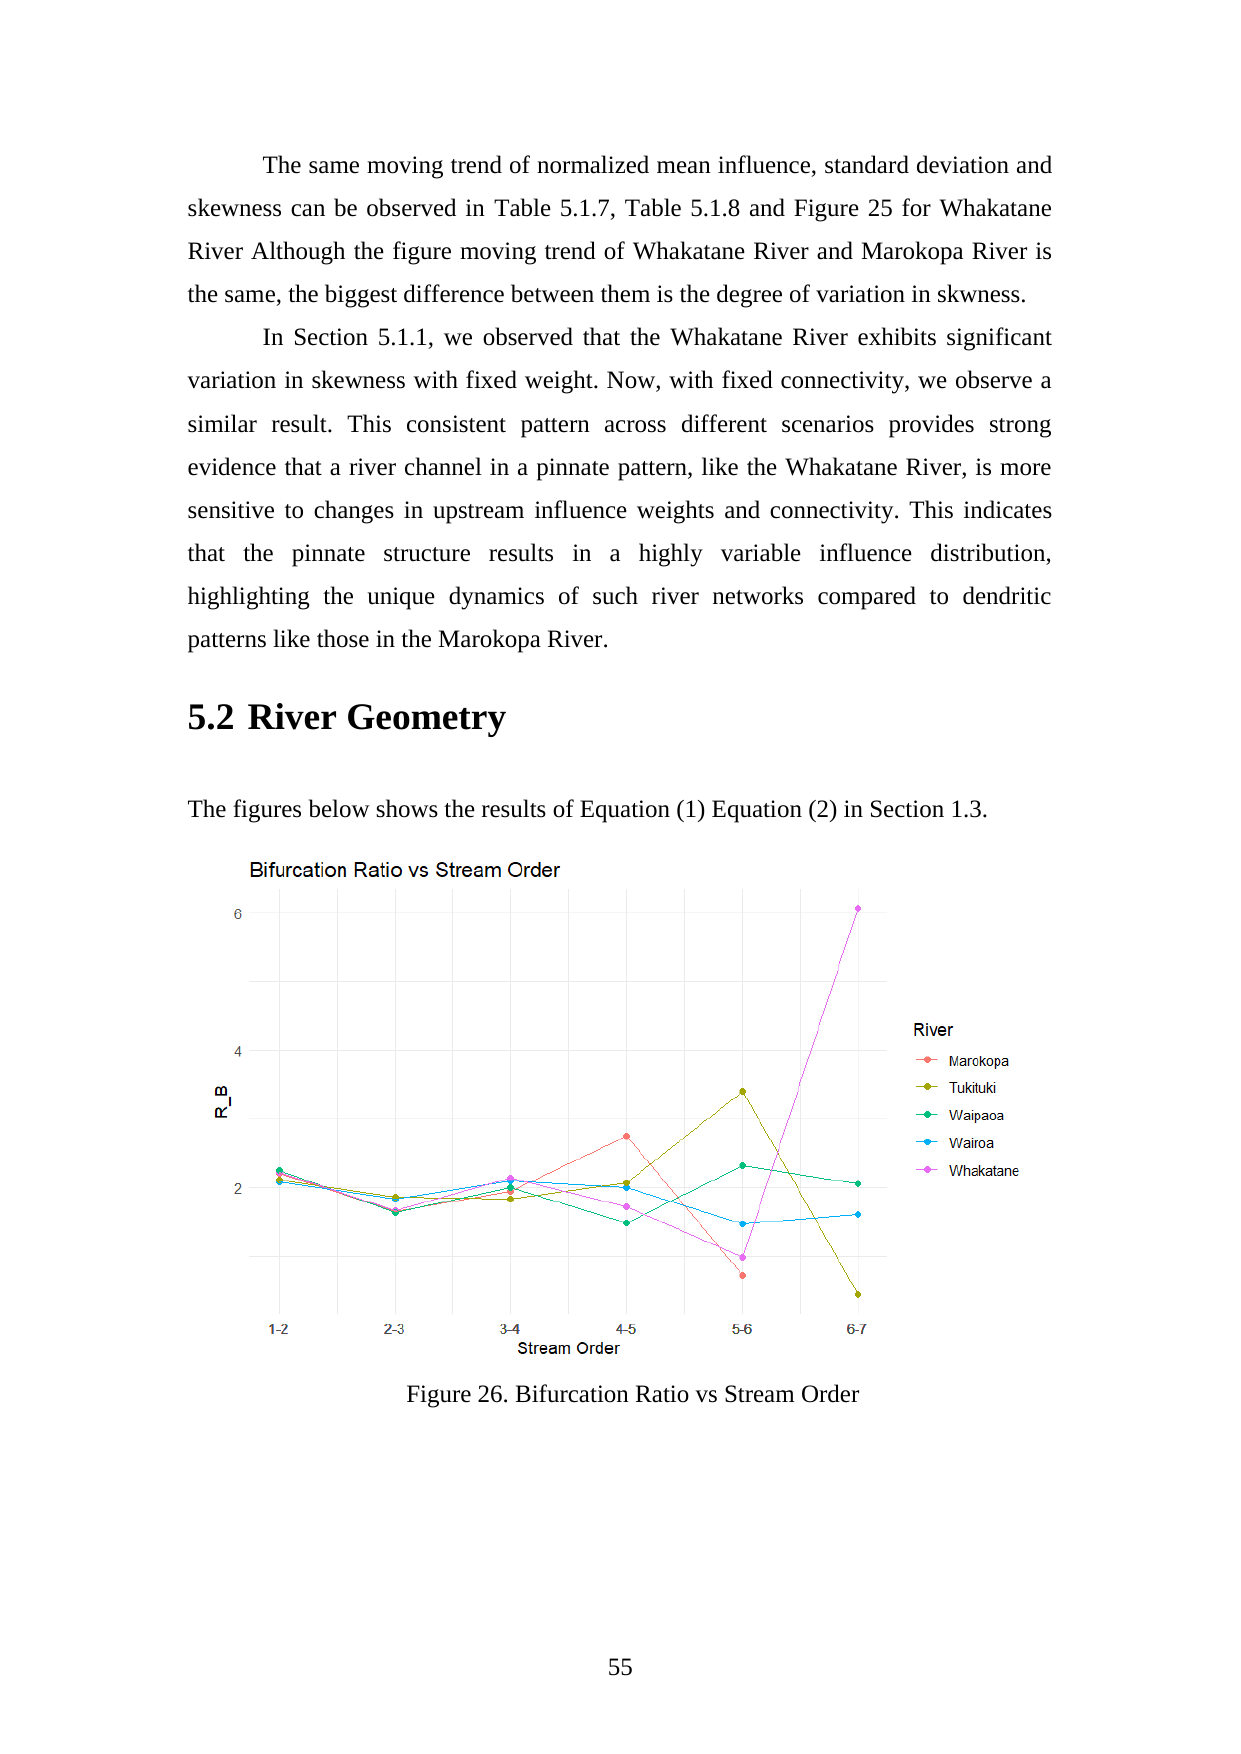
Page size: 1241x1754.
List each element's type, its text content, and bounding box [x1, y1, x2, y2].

text The same moving trend of normalized mean influence, standard deviation and skewness can be observed in Table 5.1.7, Table 5.1.8 and Figure 25 for Whakatane River Although the figure moving trend of Whakatane River and Marokopa River is the same, the biggest difference between them is the degree of variation in skwness. [187, 150, 1053, 308]
text In Section 5.1.1, we observed that the Whakatane River exhibits significant variation in skewness with fixed weight. Now, with fixed connectivity, we observe a similar result. This consistent pattern across different scenarios provides strong evidence that a river channel in a pinnate pattern, like the Whakatane River, is more sensitive to changes in upstream influence weights and connectivity. This indicates that the pinnate structure results in a highly variable influence distribution, highlighting the unique dynamics of such river networks compared to dendritic patterns like those in the Marokopa River. [187, 322, 1053, 653]
text The figures below shows the results of Equation (1) Equation (2) in Section 1.3. [187, 794, 1053, 823]
subtitle 5.2 River Geometry [187, 694, 1053, 738]
text Figure 26. Bifurcation Ratio vs Stream Order [187, 1379, 1053, 1408]
picture [204, 851, 1037, 1366]
